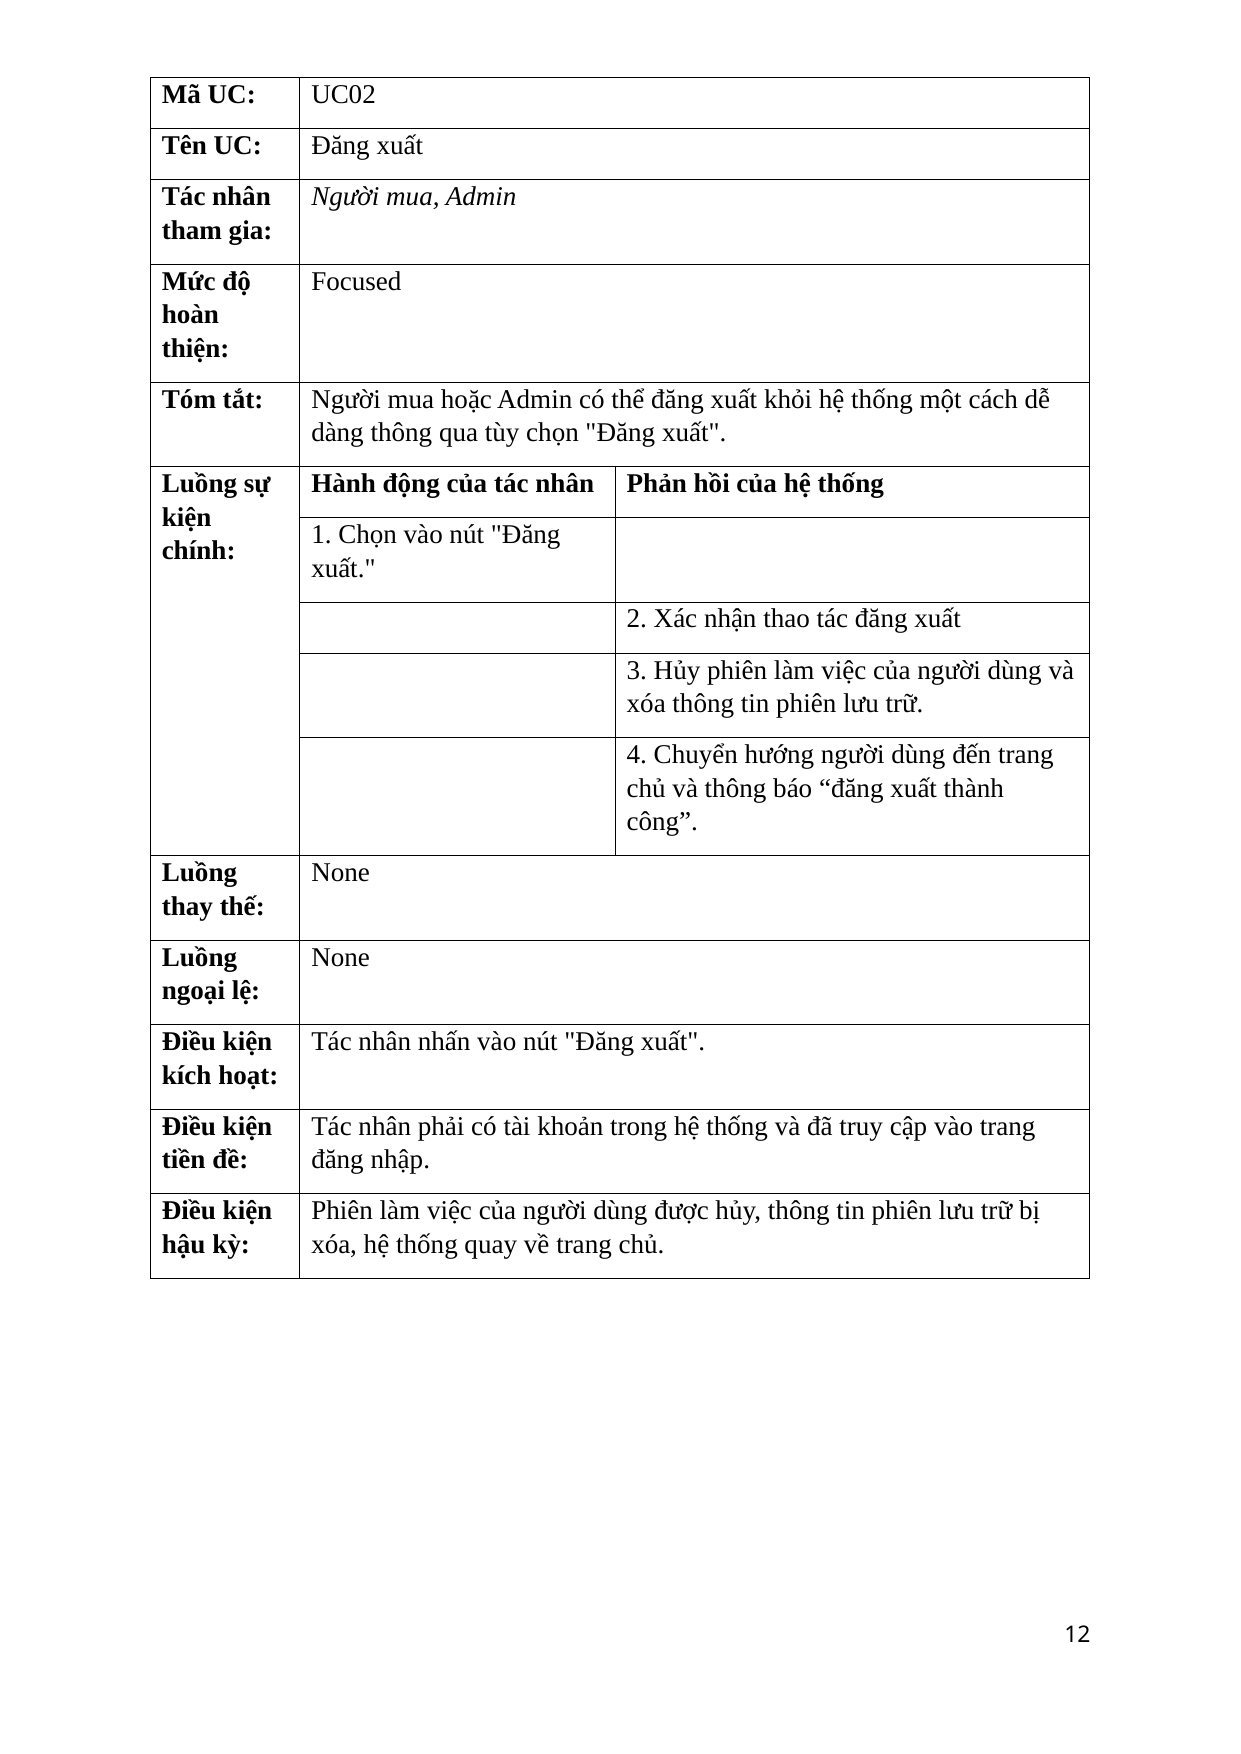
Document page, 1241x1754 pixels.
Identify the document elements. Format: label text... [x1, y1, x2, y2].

table_cell Người mua hoặc Admin có thể đăng xuất khỏi hệ thống một cách dễ dàng thông qua tùy chọn "Đăng xuất". [300, 383, 1089, 466]
table_cell 2. Xác nhận thao tác đăng xuất [616, 603, 1089, 653]
table_cell Phiên làm việc của người dùng được hủy, thông tin phiên lưu trữ bị xóa, hệ thống quay về trang chủ. [300, 1194, 1089, 1278]
table_cell [616, 518, 1089, 602]
table_cell 4. Chuyển hướng người dùng đến trang chủ và thông báo “đăng xuất thành công”. [616, 738, 1089, 855]
table_cell Luồng thay thế: [151, 856, 299, 940]
table_cell [300, 738, 615, 855]
table_cell Tóm tắt: [151, 383, 299, 466]
table_cell [300, 654, 615, 737]
table_cell Điều kiện kích hoạt: [151, 1025, 299, 1109]
table_cell Mức độ hoàn thiện: [151, 265, 299, 382]
table_cell Luồng ngoại lệ: [151, 941, 299, 1024]
table_cell Người mua, Admin [300, 180, 1089, 264]
table_cell Đăng xuất [300, 129, 1089, 179]
table_cell Tác nhân phải có tài khoản trong hệ thống và đã truy cập vào trang đăng nhập. [300, 1110, 1089, 1193]
table_cell None [300, 941, 1089, 1024]
table_header Mã UC: [151, 78, 299, 128]
table_cell Hành động của tác nhân [300, 467, 615, 517]
table_cell 1. Chọn vào nút "Đăng xuất." [300, 518, 615, 602]
table_header UC02 [300, 78, 1089, 128]
table_cell Tác nhân tham gia: [151, 180, 299, 264]
table_cell Điều kiện tiền đề: [151, 1110, 299, 1193]
table_cell [300, 603, 615, 653]
table_cell Tên UC: [151, 129, 299, 179]
table_cell Phản hồi của hệ thống [616, 467, 1089, 517]
table_cell 3. Hủy phiên làm việc của người dùng và xóa thông tin phiên lưu trữ. [616, 654, 1089, 737]
table_cell None [300, 856, 1089, 940]
table_cell Điều kiện hậu kỳ: [151, 1194, 299, 1278]
table_cell Focused [300, 265, 1089, 382]
table_cell Tác nhân nhấn vào nút "Đăng xuất". [300, 1025, 1089, 1109]
table_cell Luồng sự kiện chính: [151, 467, 299, 855]
